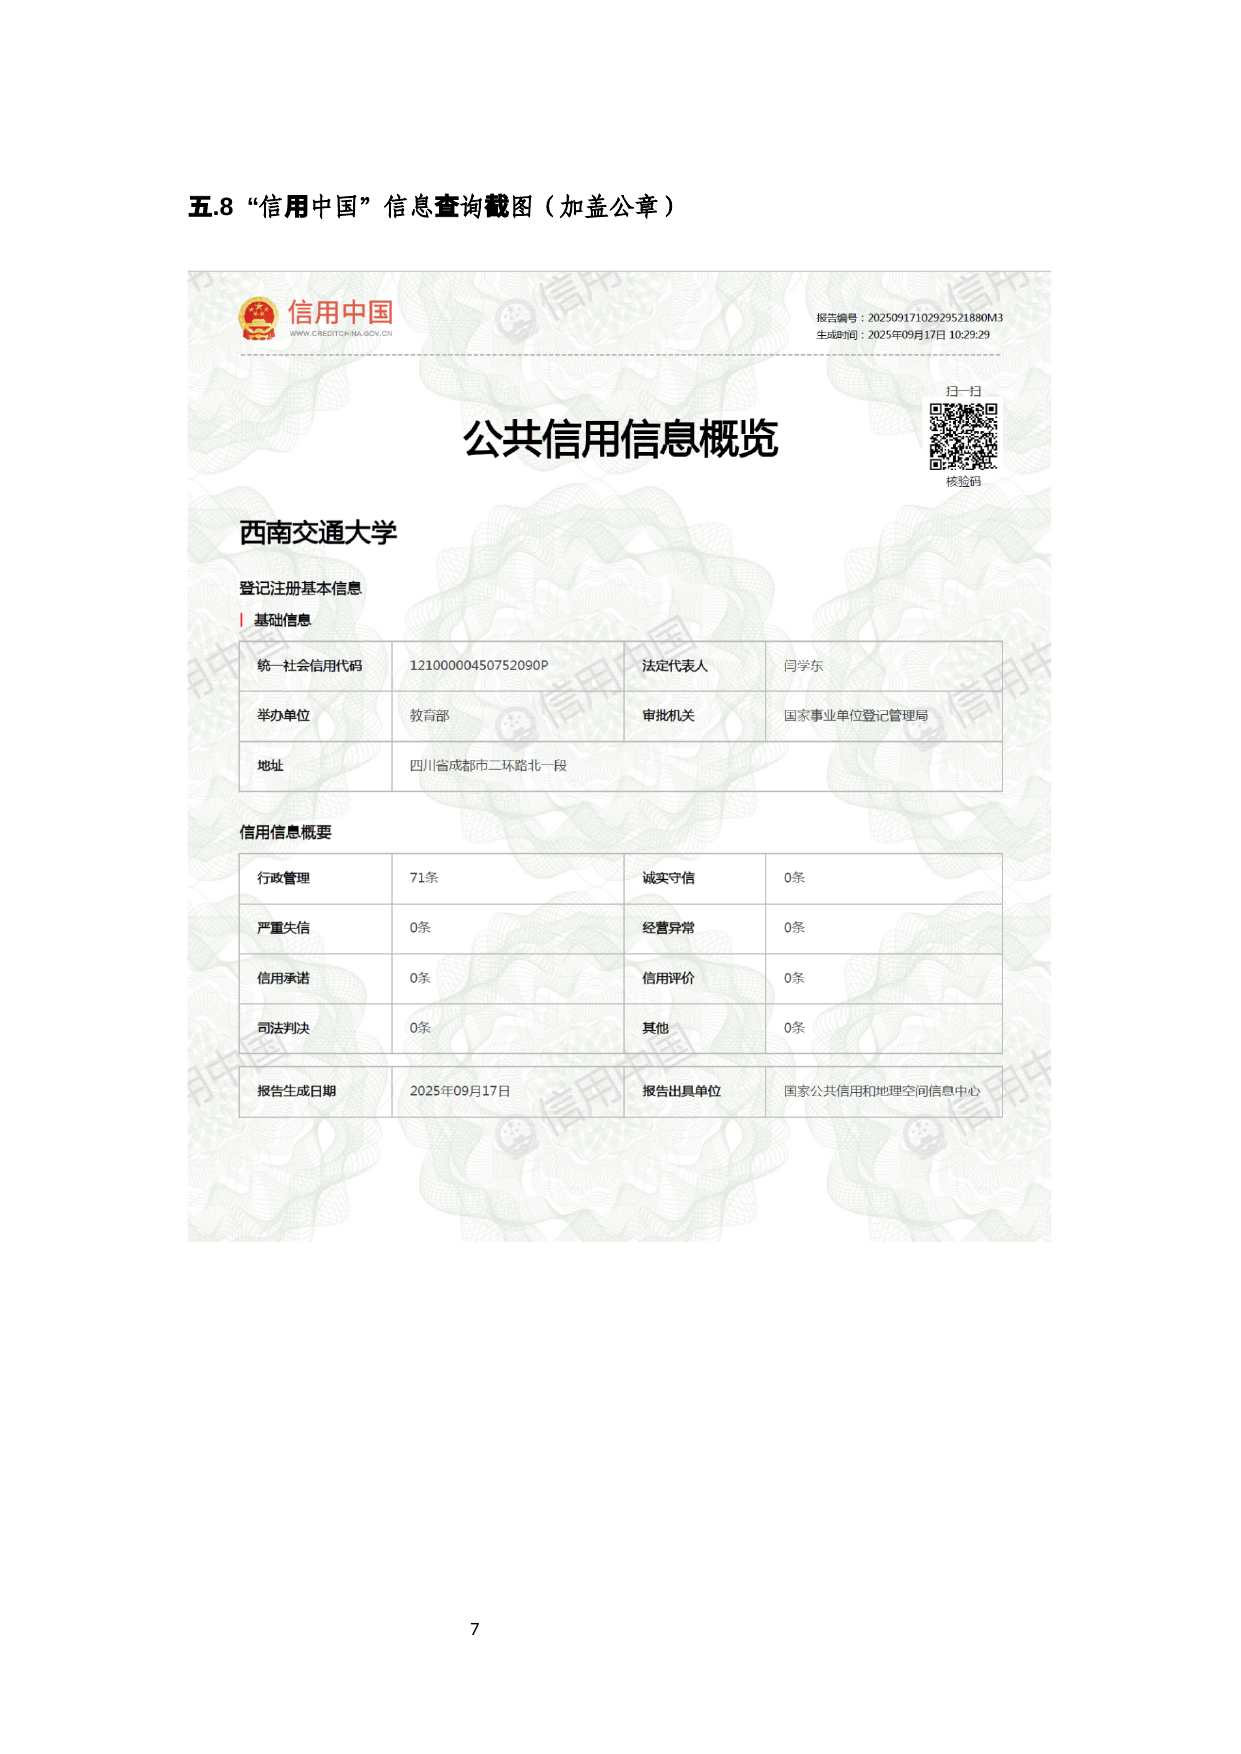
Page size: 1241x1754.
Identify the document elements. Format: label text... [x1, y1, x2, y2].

picture [187, 270, 1052, 1242]
subtitle “信用中国”信息查询截图（加盖公章） [187, 189, 1053, 222]
